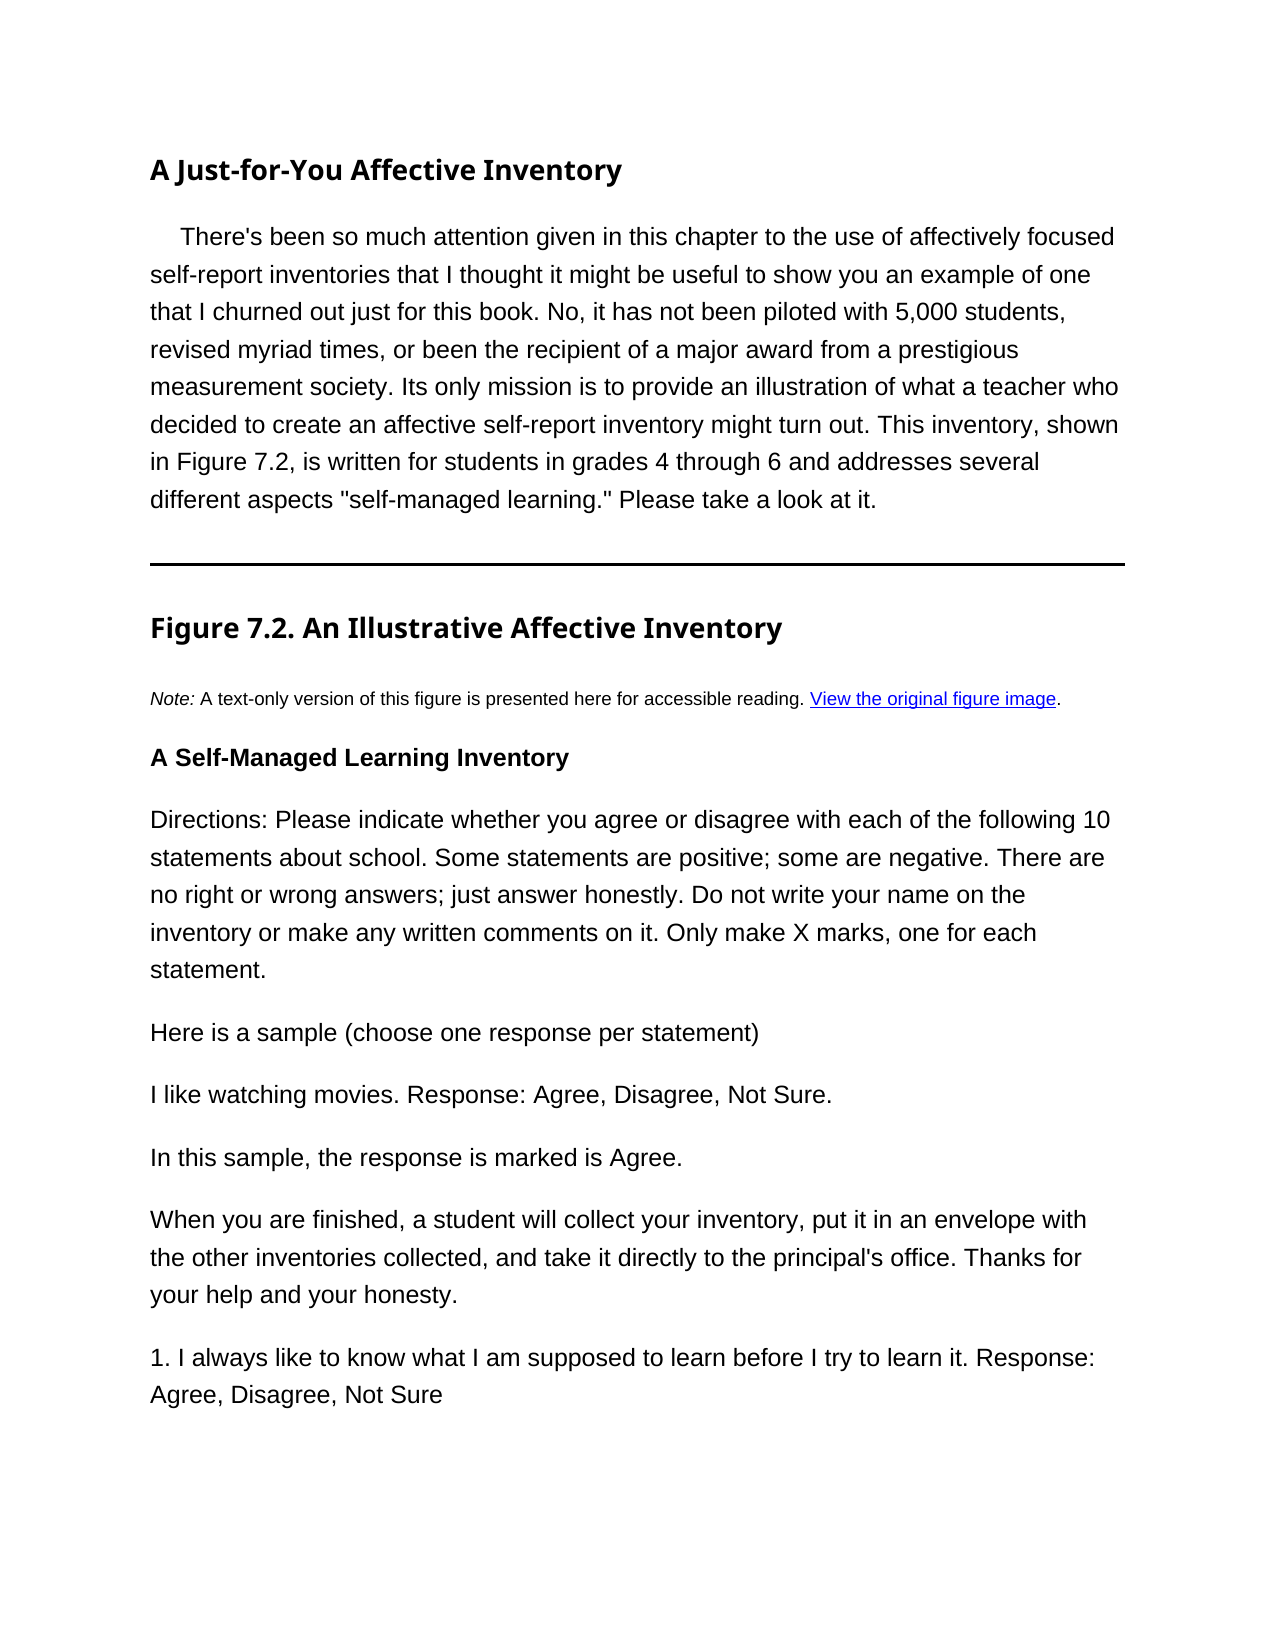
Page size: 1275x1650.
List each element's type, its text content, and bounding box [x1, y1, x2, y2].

subtitle A Just-for-You Affective Inventory [150, 150, 1125, 188]
text In this sample, the response is marked is Agree. [150, 1134, 1125, 1172]
text Directions: Please indicate whether you agree or disagree with each of the following 10 statements about school. Some statements are positive; some are negative. There are no right or wrong answers; just answer honestly. Do not write your name on the inventory or make any written comments on it. Only make X marks, one for each statement. [150, 797, 1125, 984]
text A Self-Managed Learning Inventory [150, 734, 1125, 772]
text I like watching movies. Response: Agree, Disagree, Not Sure. [150, 1072, 1125, 1109]
text Note: A text-only version of this figure is presented here for accessible reading. View the original figure image. [150, 672, 1125, 709]
text 1. I always like to know what I am supposed to learn before I try to learn it. Response: Agree, Disagree, Not Sure [150, 1334, 1125, 1409]
text When you are finished, a student will collect your inventory, put it in an envelope with the other inventories collected, and take it directly to the principal's office. Thanks for your help and your honesty. [150, 1197, 1125, 1309]
text There's been so much attention given in this chapter to the use of affectively focused self-report inventories that I thought it might be useful to show you an example of one that I churned out just for this book. No, it has not been piloted with 5,000 students, revised myriad times, or been the recipient of a major award from a prestigious measurement society. Its only mission is to provide an illustration of what a teacher who decided to create an affective self-report inventory might turn out. This inventory, shown in Figure 7.2, is written for students in grades 4 through 6 and addresses several different aspects "self-managed learning." Please take a look at it. [150, 213, 1125, 513]
subtitle Figure 7.2. An Illustrative Affective Inventory [150, 608, 1125, 647]
text Here is a sample (choose one response per statement) [150, 1009, 1125, 1047]
